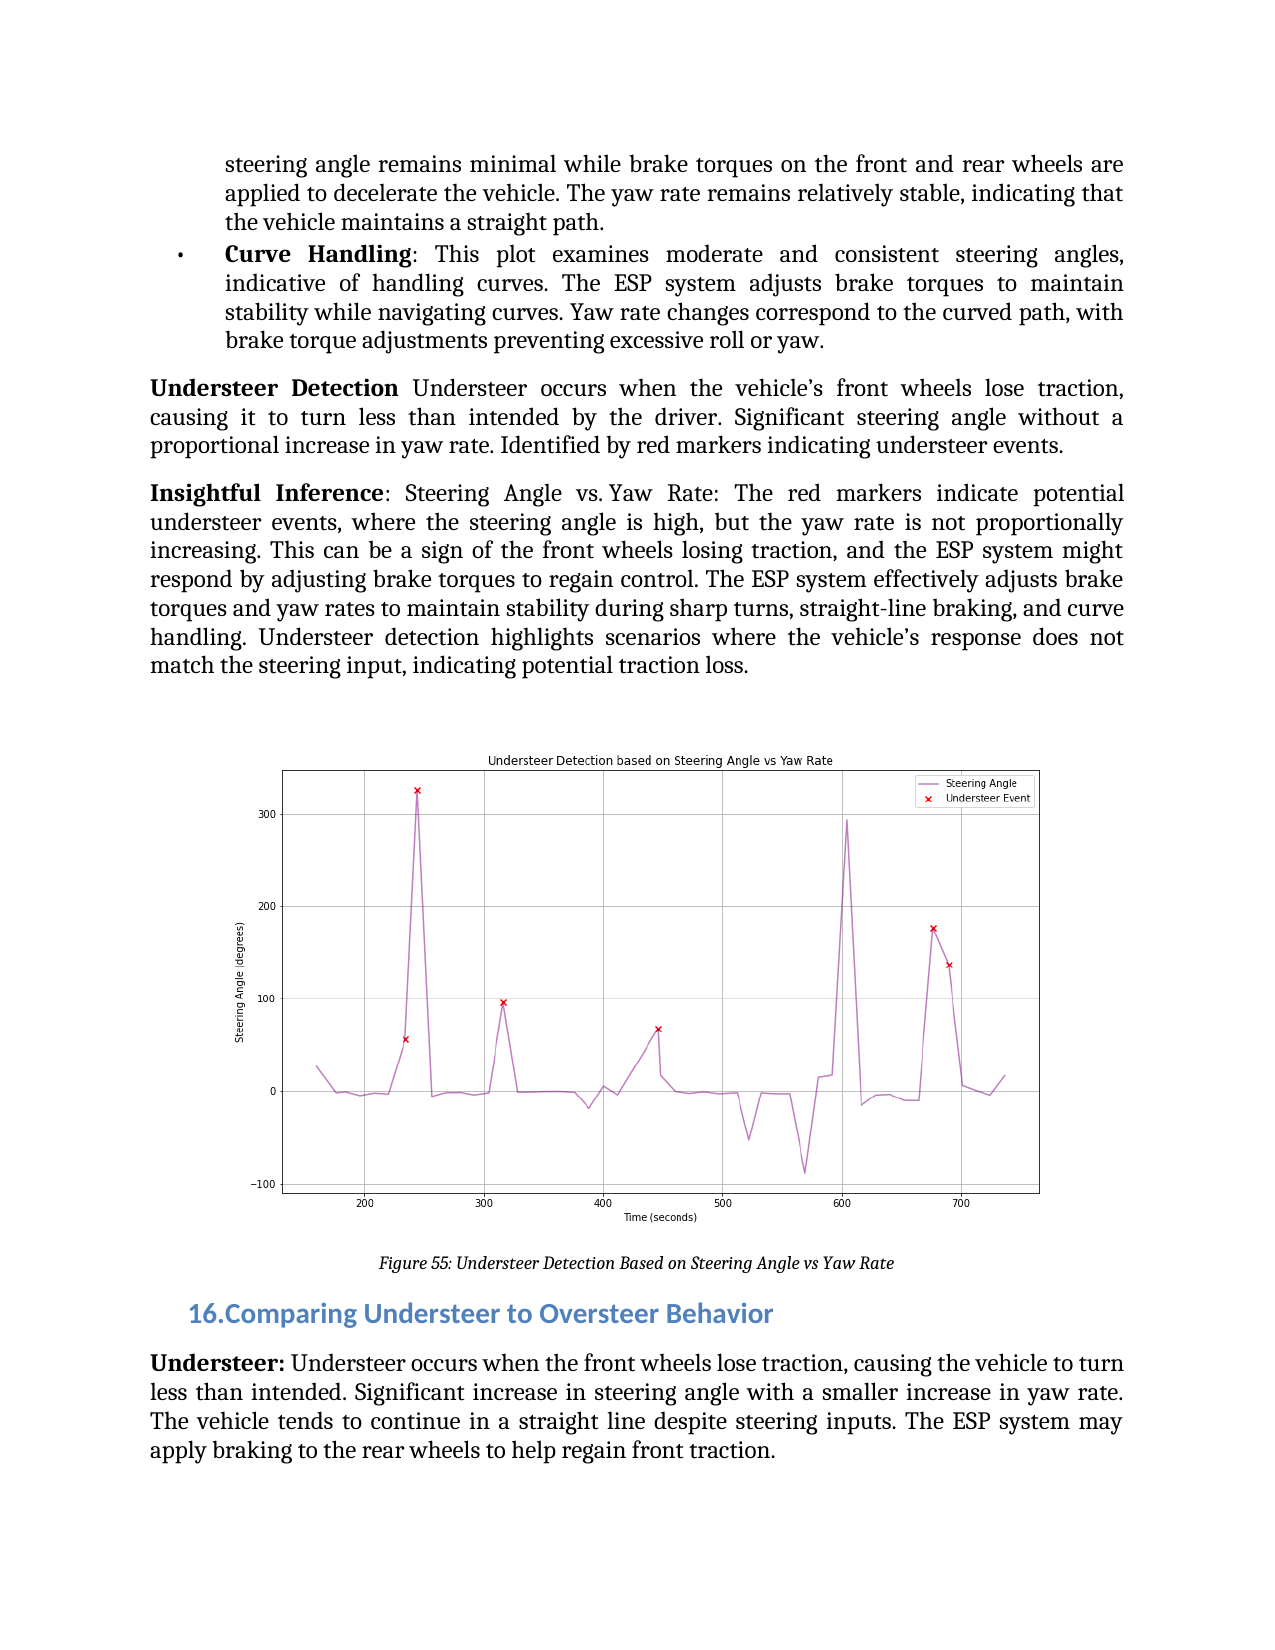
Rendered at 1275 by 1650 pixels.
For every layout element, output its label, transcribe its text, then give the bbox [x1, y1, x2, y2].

text Understeer Detection Understeer occurs when the vehicle’s front wheels lose traction, causing it to turn less than intended by the driver. Significant steering angle without a proportional increase in yaw rate. Identified by red markers indicating understeer events. [150, 374, 1125, 460]
subtitle Comparing Understeer to Oversteer Behavior [187, 1295, 1125, 1331]
picture [223, 746, 1052, 1234]
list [175, 150, 1125, 236]
text Insightful Inference: Steering Angle vs. Yaw Rate: The red markers indicate potential understeer events, where the steering angle is high, but the yaw rate is not proportionally increasing. This can be a sign of the front wheels losing traction, and the ESP system might respond by adjusting brake torques to regain control. The ESP system effectively adjusts brake torques and yaw rates to maintain stability during sharp turns, straight-line braking, and curve handling. Understeer detection highlights scenarios where the vehicle’s response does not match the steering input, indicating potential traction loss. [150, 479, 1125, 680]
list Curve Handling: This plot examines moderate and consistent steering angles, indicative of handling curves. The ESP system adjusts brake torques to maintain stability while navigating curves. Yaw rate changes correspond to the curved path, with brake torque adjustments preventing excessive roll or yaw. [175, 240, 1125, 355]
text Understeer: Understeer occurs when the front wheels lose traction, causing the vehicle to turn less than intended. Significant increase in steering angle with a smaller increase in yaw rate. The vehicle tends to continue in a straight line despite steering inputs. The ESP system may apply braking to the rear wheels to help regain front traction. [150, 1349, 1125, 1464]
